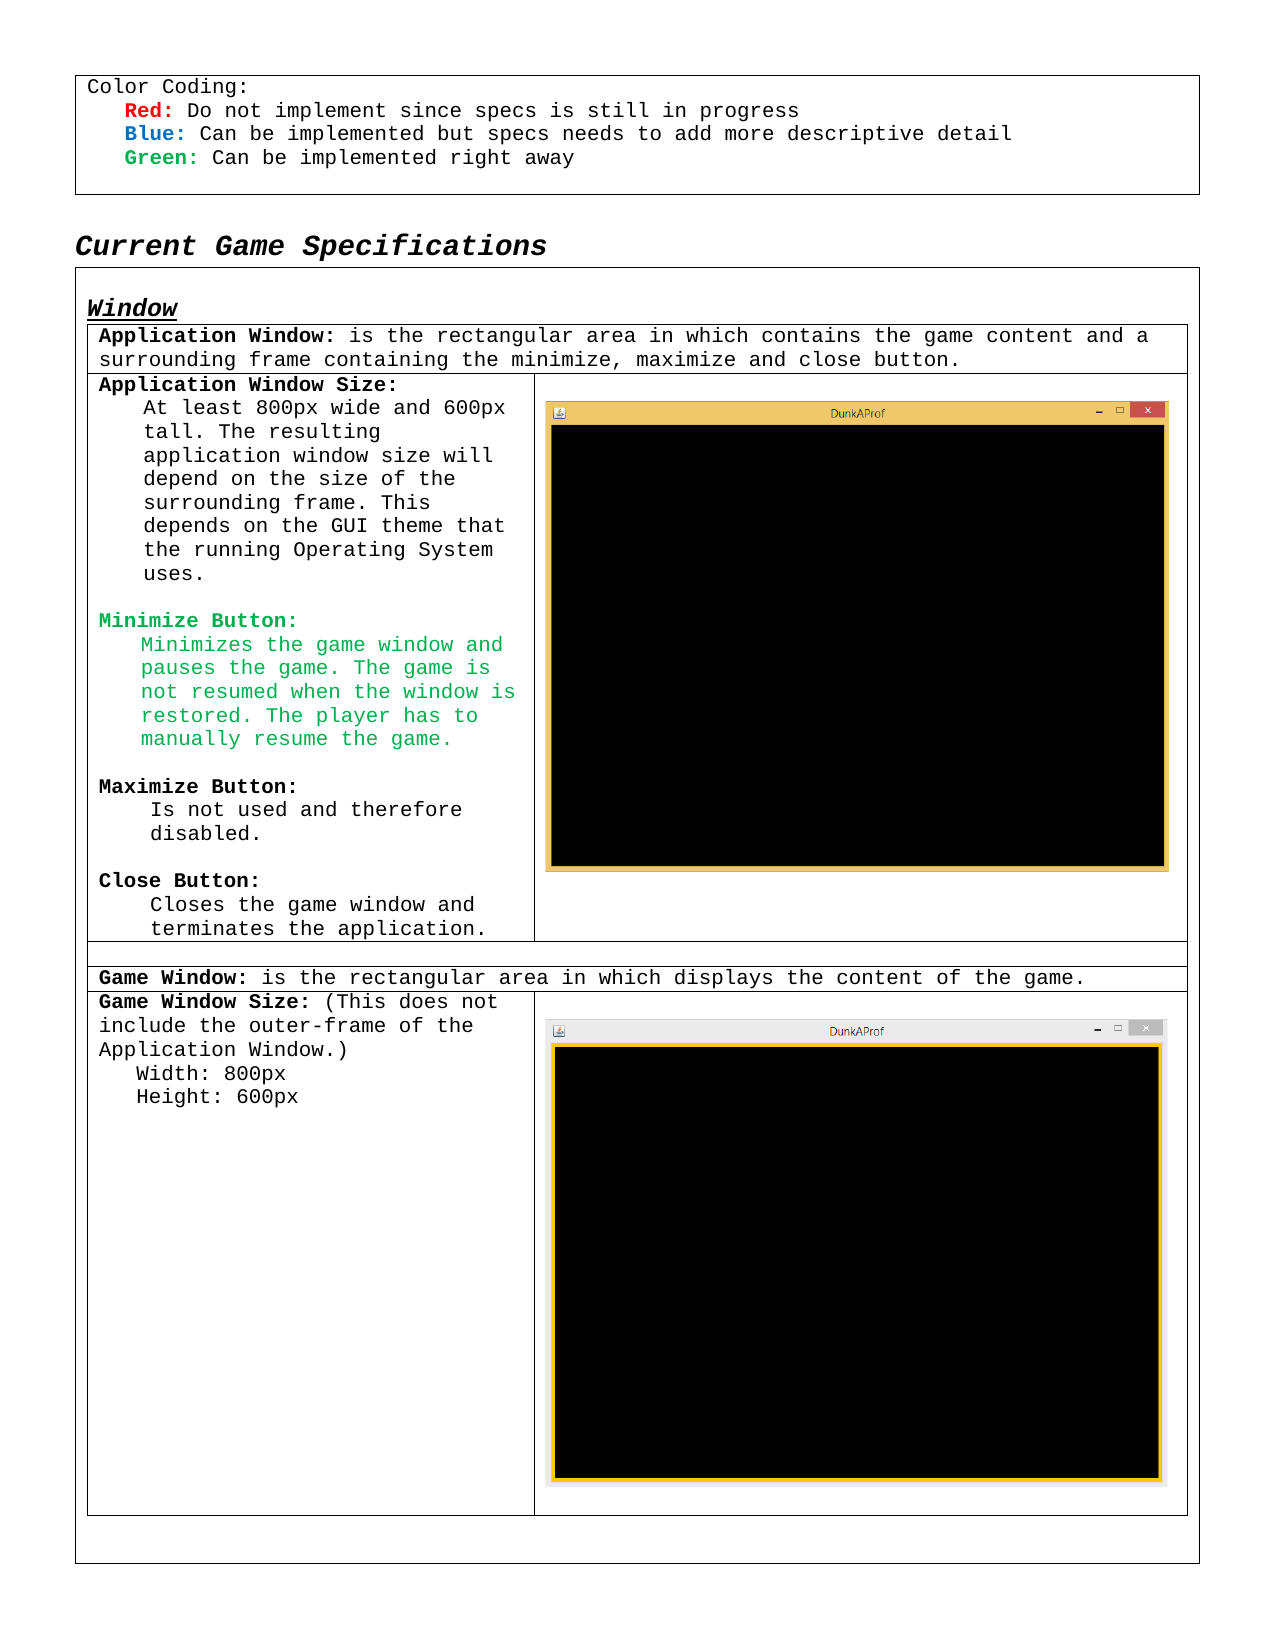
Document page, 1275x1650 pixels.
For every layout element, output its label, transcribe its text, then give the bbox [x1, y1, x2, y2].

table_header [76, 76, 1199, 194]
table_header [76, 268, 1199, 1563]
text Current Game Specifications [75, 231, 1200, 264]
picture [545, 1019, 1168, 1487]
picture [545, 401, 1169, 872]
